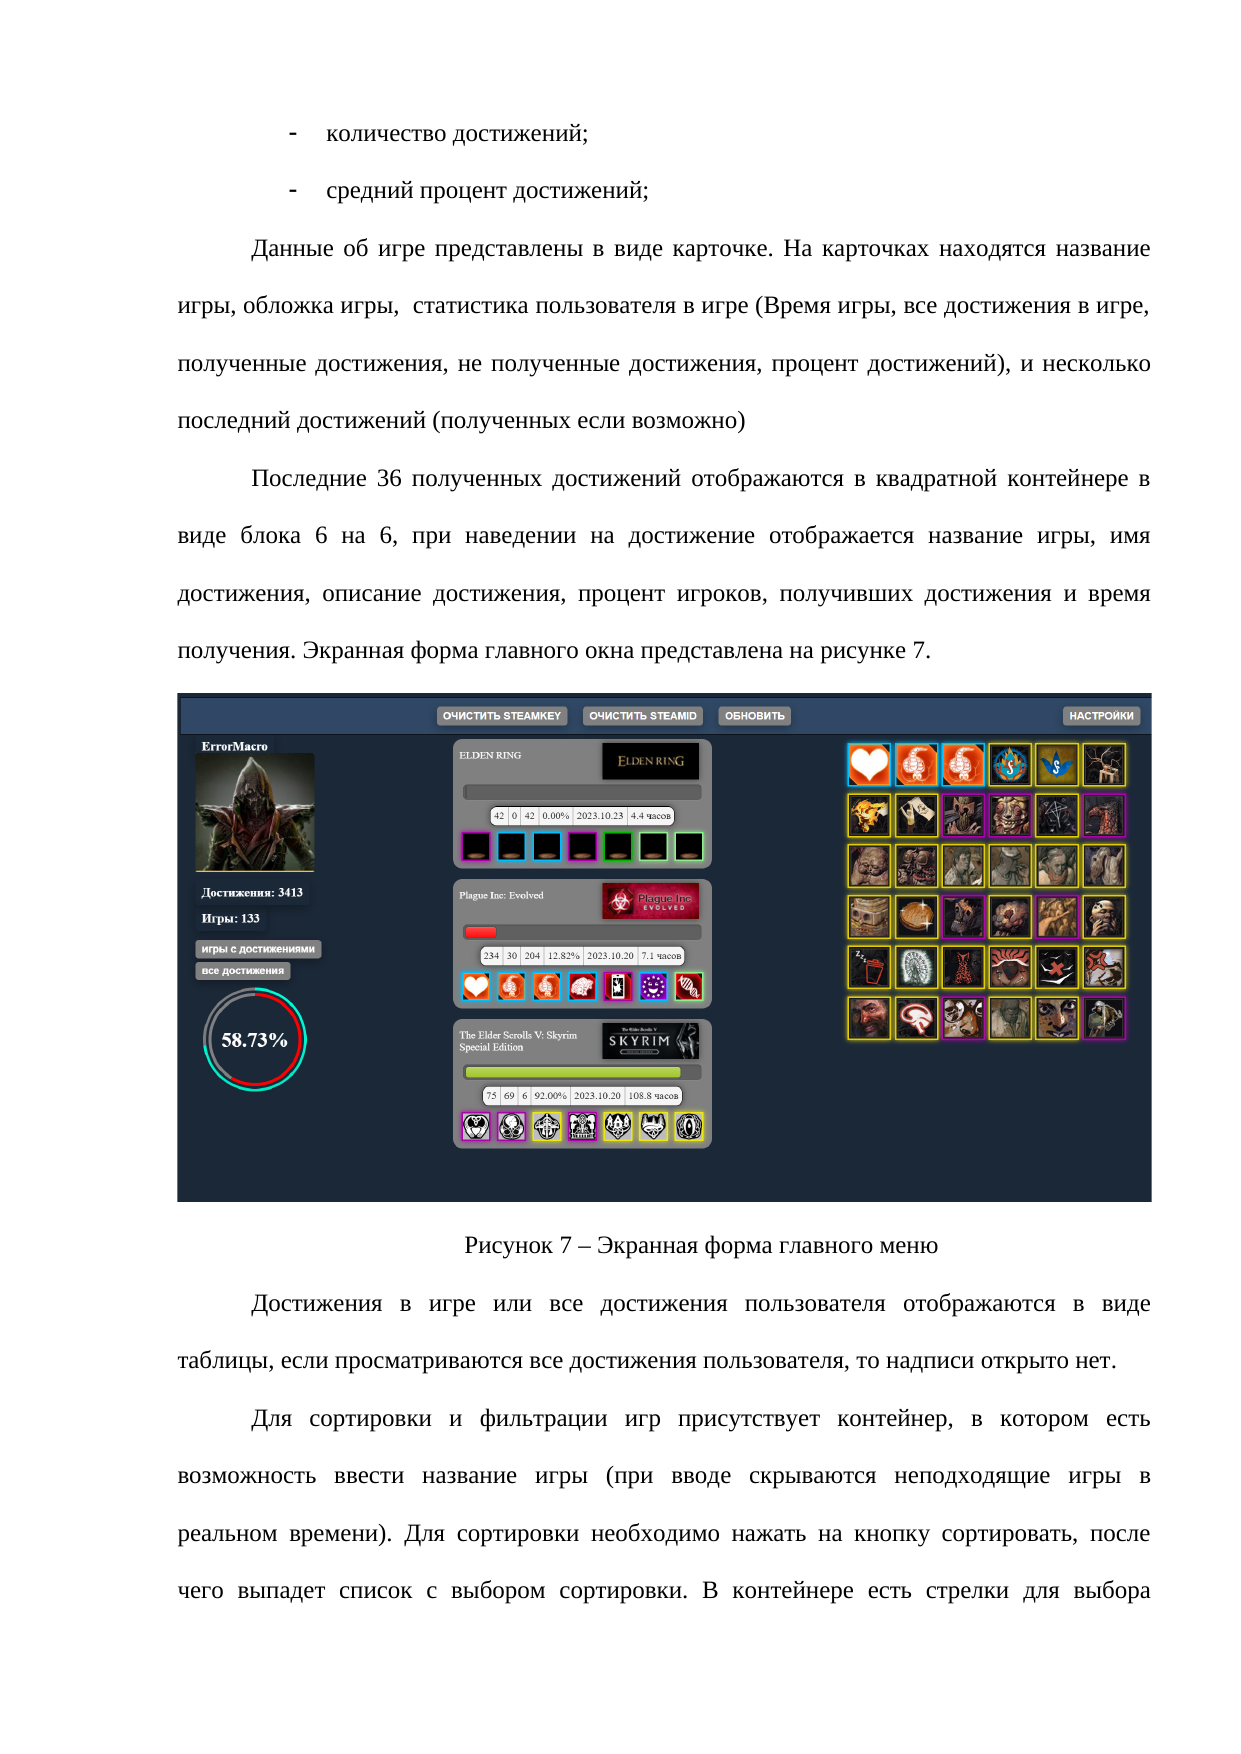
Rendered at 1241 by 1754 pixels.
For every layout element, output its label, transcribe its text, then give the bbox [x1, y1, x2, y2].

picture [177, 693, 1152, 1202]
list количество достижений; [288, 118, 1152, 147]
list средний процент достижений; [288, 176, 1152, 204]
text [177, 1403, 1152, 1604]
text Рисунок 7 – Экранная форма главного меню [177, 1230, 1152, 1259]
text Достижения в игре или все достижения пользователя отображаются в виде таблицы, если просматриваются все достижения пользователя, то надписи открыто нет. [177, 1288, 1152, 1374]
text Последние 36 полученных достижений отображаются в квадратной контейнере в виде блока 6 на 6, при наведении на достижение отображается название игры, имя достижения, описание достижения, процент игроков, получивших достижения и время получения. Экранная форма главного окна представлена на рисунке 7. [177, 463, 1152, 664]
text Данные об игре представлены в виде карточке. На карточках находятся название игры, обложка игры, статистика пользователя в игре (Время игры, все достижения в игре, полученные достижения, не полученные достижения, процент достижений), и несколько последний достижений (полученных если возможно) [177, 233, 1152, 434]
